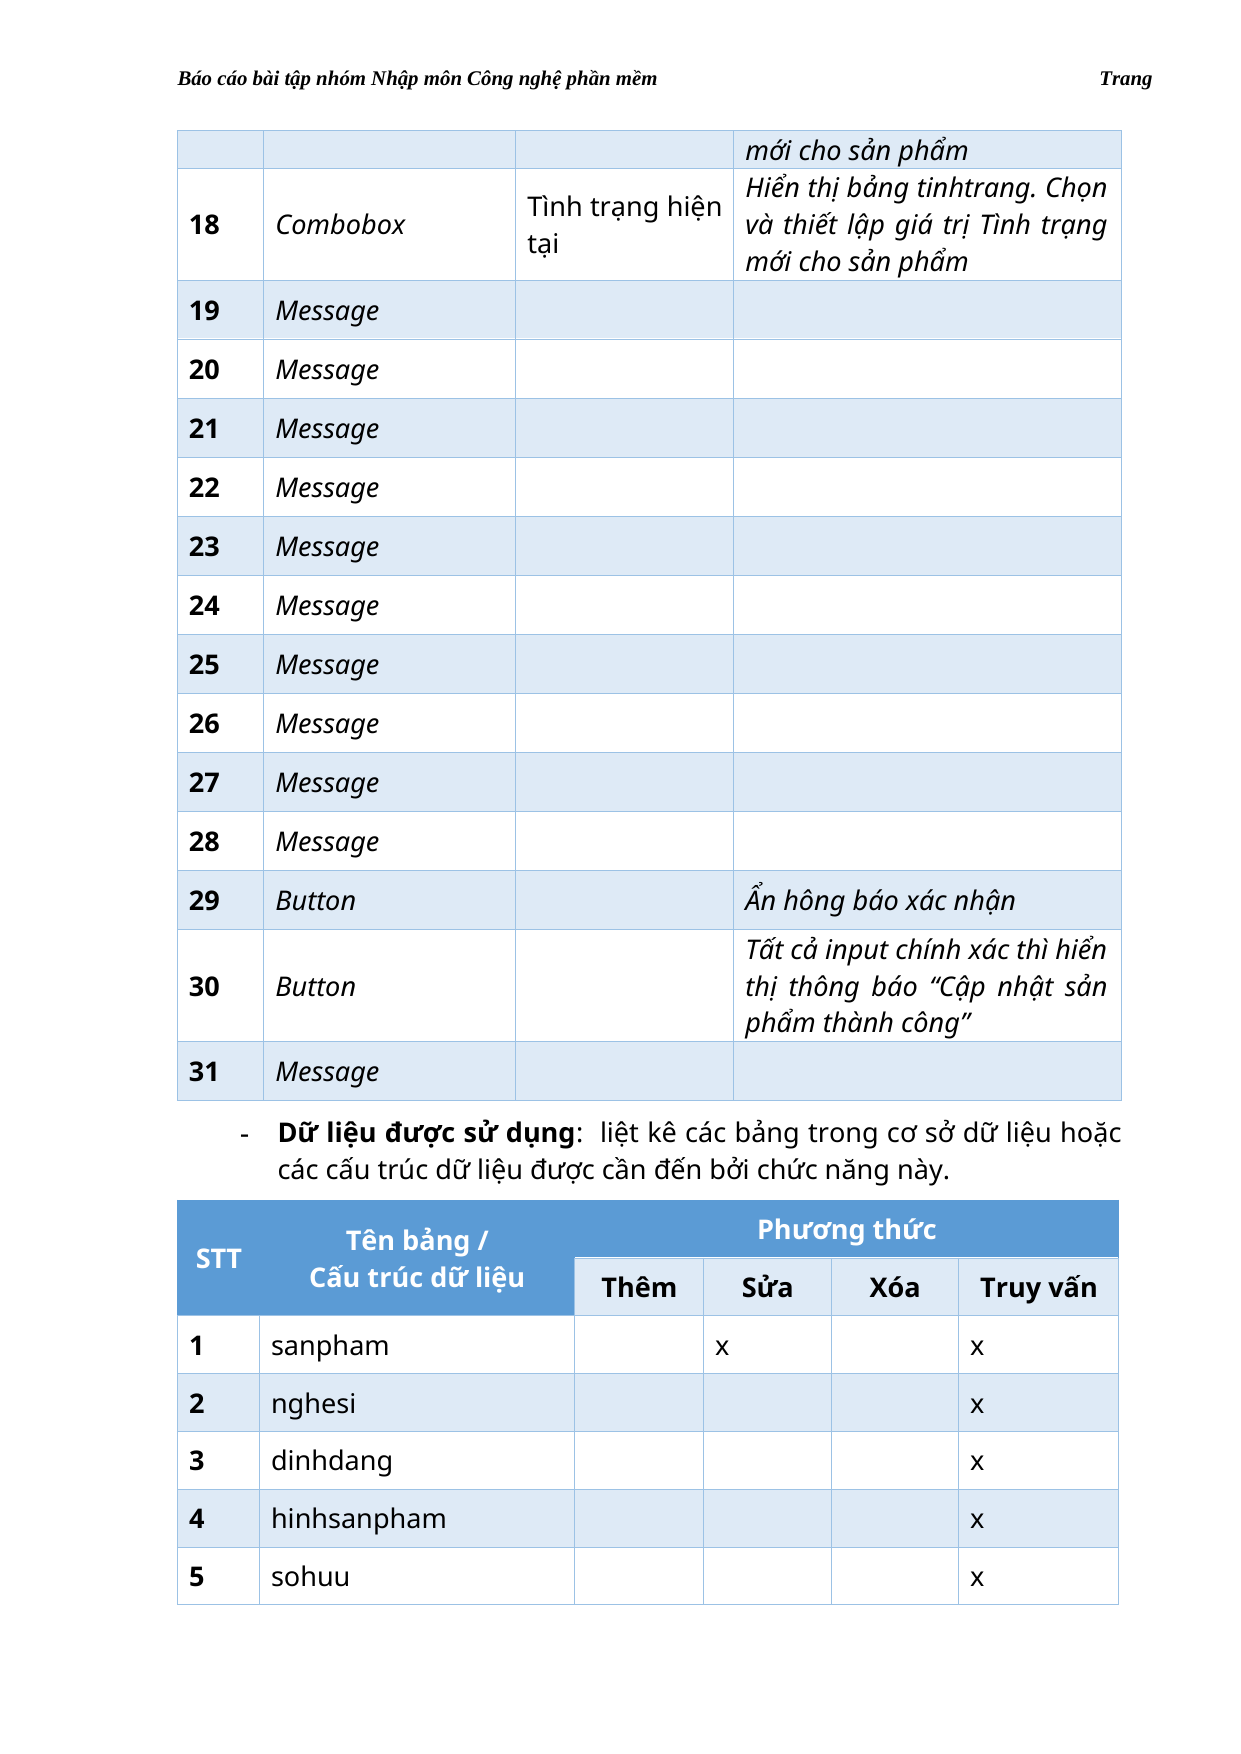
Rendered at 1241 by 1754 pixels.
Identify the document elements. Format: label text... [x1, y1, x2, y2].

table_cell Message [264, 635, 515, 693]
table_cell [516, 812, 733, 870]
table_cell [704, 1432, 831, 1489]
table_cell sohuu [260, 1548, 574, 1604]
table_cell [516, 694, 733, 752]
table_cell 25 [178, 635, 263, 693]
table_cell [704, 1374, 831, 1431]
table_cell Thể loại hiện tại [516, 131, 733, 168]
table_cell x [959, 1316, 1118, 1373]
table_cell 22 [178, 458, 263, 516]
list Dữ liệu được sử dụng: liệt kê các bảng trong cơ sở dữ liệu hoặc các cấu trúc dữ liệu được cần đến bởi chức năng này. [240, 1113, 1122, 1187]
table_cell sanpham [260, 1316, 574, 1373]
table_cell [832, 1548, 958, 1604]
table_cell [516, 871, 733, 929]
table_cell 21 [178, 399, 263, 457]
table_cell [734, 635, 1121, 693]
table_cell [734, 753, 1121, 811]
table_cell [704, 1548, 831, 1604]
table_cell [516, 1042, 733, 1100]
table_cell 1 [178, 1316, 259, 1373]
table_cell [516, 753, 733, 811]
table_cell [516, 517, 733, 575]
table_cell x [959, 1432, 1118, 1489]
table_cell 29 [178, 871, 263, 929]
table_cell Message [264, 1042, 515, 1100]
table_cell Message [264, 812, 515, 870]
table_cell [704, 1490, 831, 1547]
table_cell Message [264, 576, 515, 634]
table_cell [734, 281, 1121, 338]
table_cell x [959, 1548, 1118, 1604]
table_cell dinhdang [260, 1432, 574, 1489]
table_cell 30 [178, 930, 263, 1041]
table_header Phương thức [575, 1201, 1118, 1257]
table_cell [734, 517, 1121, 575]
table_cell 23 [178, 517, 263, 575]
table_cell 31 [178, 1042, 263, 1100]
table_cell Combobox [264, 131, 515, 168]
table_cell [575, 1374, 703, 1431]
table_cell Button [264, 930, 515, 1041]
table_cell Message [264, 340, 515, 398]
table_header STT [178, 1201, 259, 1315]
table_cell 27 [178, 753, 263, 811]
table_cell 26 [178, 694, 263, 752]
table_cell [516, 458, 733, 516]
table_cell [516, 340, 733, 398]
table_cell 2 [178, 1374, 259, 1431]
table_cell x [704, 1316, 831, 1373]
table_cell Message [264, 694, 515, 752]
table_cell 19 [178, 281, 263, 338]
table_cell 24 [178, 576, 263, 634]
table_cell nghesi [260, 1374, 574, 1431]
table_cell [516, 399, 733, 457]
table_cell 5 [178, 1548, 259, 1604]
table_cell Combobox [264, 169, 515, 279]
table_cell x [959, 1374, 1118, 1431]
table_cell [575, 1490, 703, 1547]
table_cell 20 [178, 340, 263, 398]
table_cell [832, 1432, 958, 1489]
table_cell [516, 635, 733, 693]
table_cell [734, 340, 1121, 398]
table_cell Sửa [704, 1259, 831, 1315]
table_cell 4 [178, 1490, 259, 1547]
table_cell [734, 458, 1121, 516]
table_cell 3 [178, 1432, 259, 1489]
table_cell [734, 694, 1121, 752]
table_cell Ẩn hông báo xác nhận [734, 871, 1121, 929]
table_cell 28 [178, 812, 263, 870]
table_cell Hiển thị bảng tinhtrang. Chọn và thiết lập giá trị Tình trạng mới cho sản phẩm [734, 169, 1121, 279]
table_cell Xóa [832, 1259, 958, 1315]
table_cell Tình trạng hiện tại [516, 169, 733, 279]
table_cell Truy vấn [959, 1259, 1118, 1315]
table_cell Message [264, 281, 515, 338]
table_cell 18 [178, 169, 263, 279]
table_cell 17 [178, 131, 263, 168]
table_header Tên bảng / Cấu trúc dữ liệu [260, 1201, 574, 1315]
table_cell [575, 1548, 703, 1604]
table_cell [734, 576, 1121, 634]
table_cell [832, 1374, 958, 1431]
table_cell hinhsanpham [260, 1490, 574, 1547]
table_cell [575, 1432, 703, 1489]
table_cell [734, 812, 1121, 870]
table_cell [575, 1316, 703, 1373]
table_cell Message [264, 458, 515, 516]
table_cell [734, 1042, 1121, 1100]
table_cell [734, 131, 1121, 168]
table_cell Message [264, 517, 515, 575]
table_cell [516, 930, 733, 1041]
table_cell Message [264, 399, 515, 457]
table_cell Message [264, 753, 515, 811]
table_cell [832, 1490, 958, 1547]
table_cell Tất cả input chính xác thì hiển thị thông báo “Cập nhật sản phẩm thành công” [734, 930, 1121, 1041]
table_cell [516, 576, 733, 634]
table_cell x [959, 1490, 1118, 1547]
table_cell Thêm [575, 1259, 703, 1315]
table_cell Button [264, 871, 515, 929]
table_cell [516, 281, 733, 338]
table_cell [832, 1316, 958, 1373]
table_cell [734, 399, 1121, 457]
